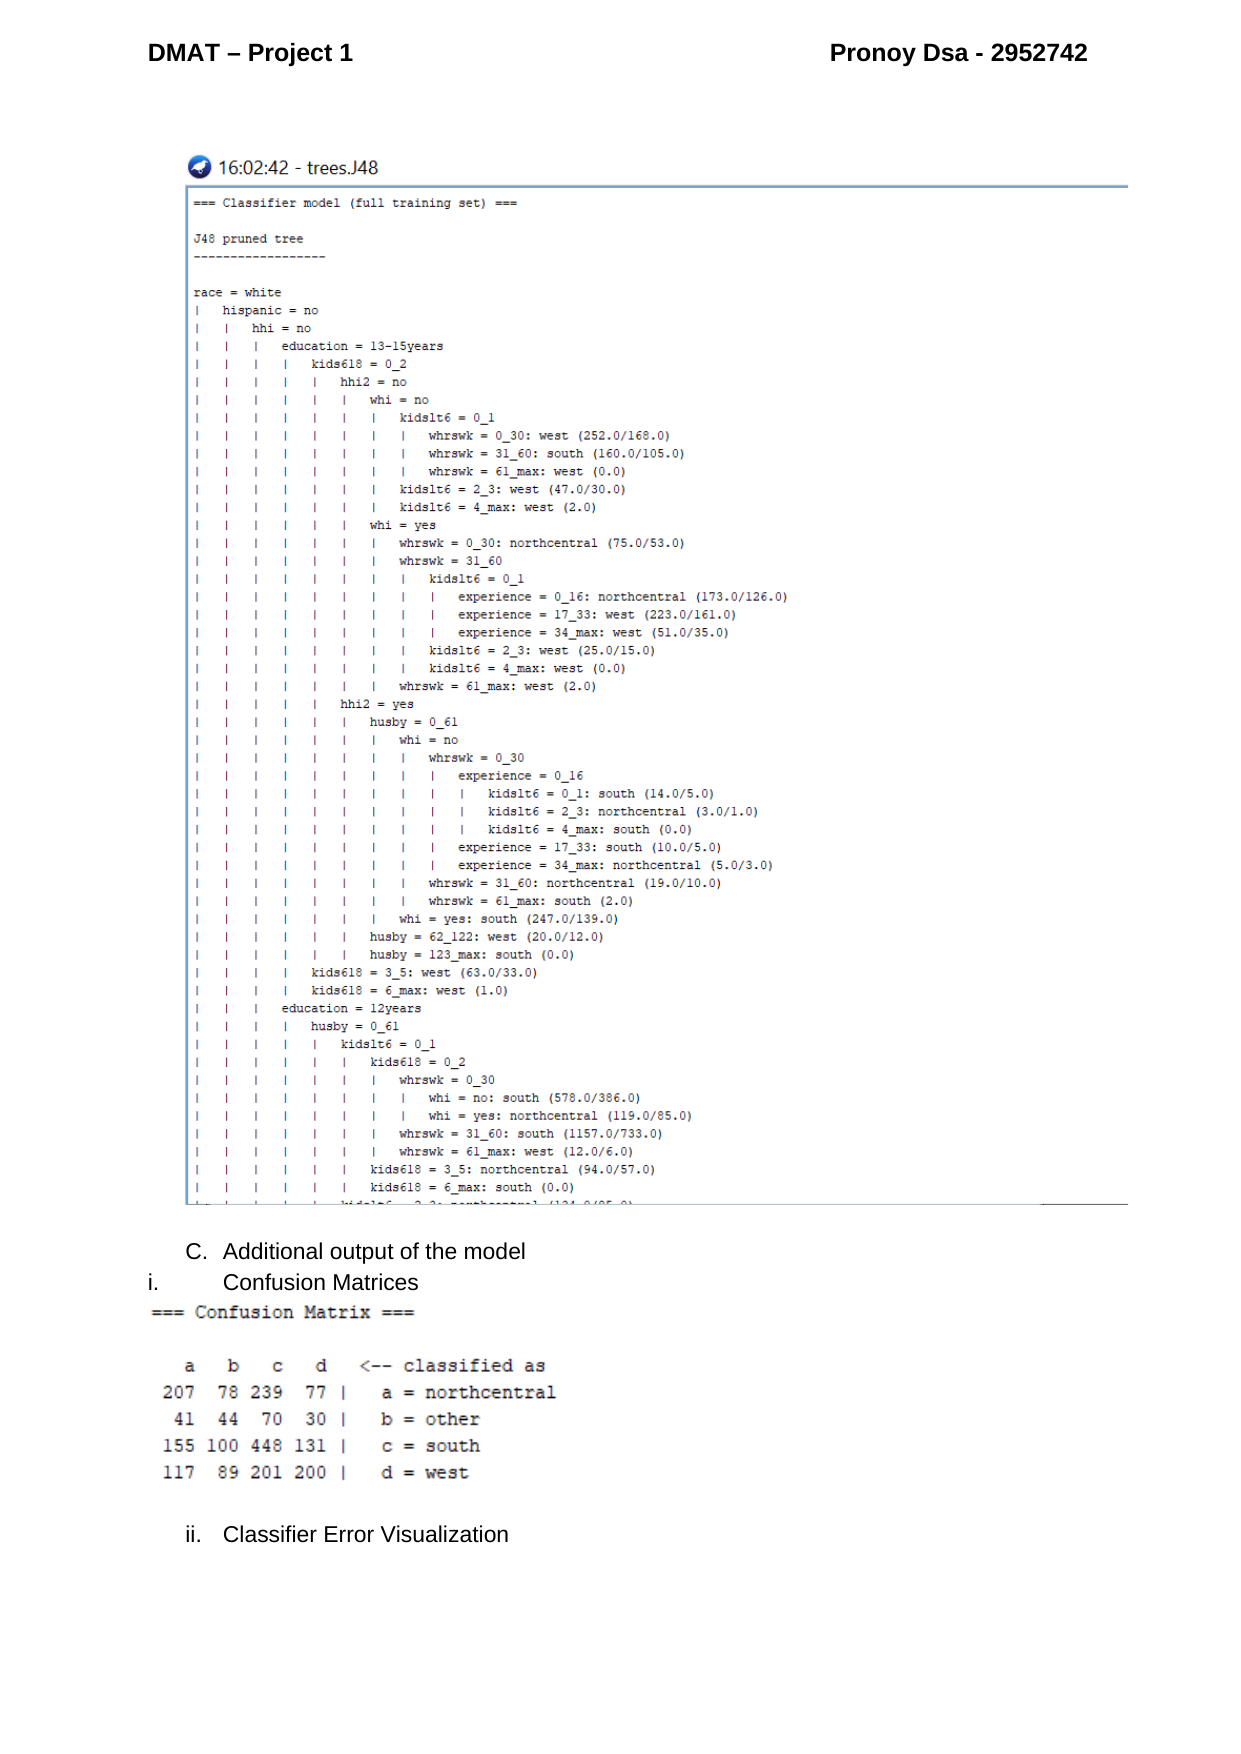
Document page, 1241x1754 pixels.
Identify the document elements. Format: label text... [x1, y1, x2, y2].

picture [185, 150, 1129, 1205]
text ii. Classifier Error Visualization [185, 1521, 1090, 1548]
text i. Confusion Matrices [148, 1268, 1090, 1295]
text C. Additional output of the model [185, 1238, 1090, 1264]
picture [147, 1298, 687, 1518]
